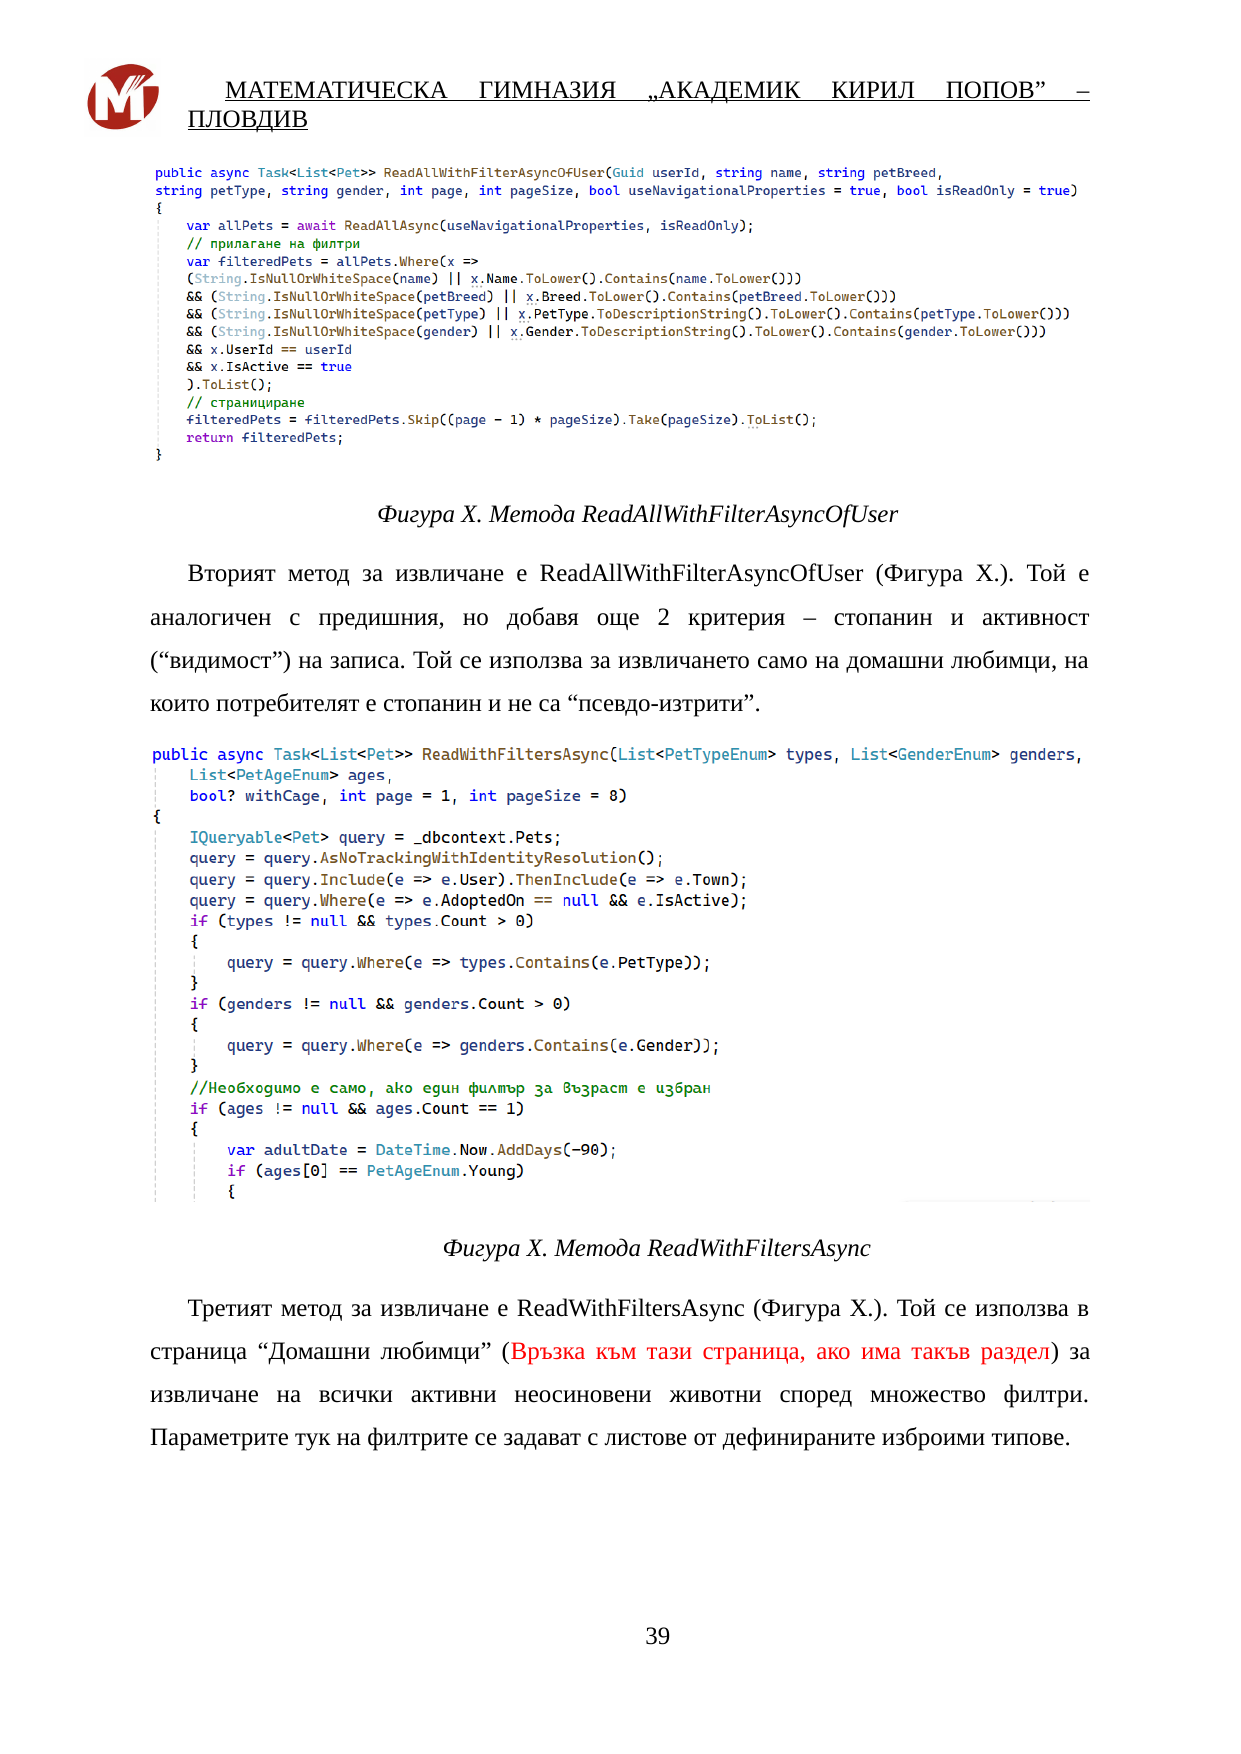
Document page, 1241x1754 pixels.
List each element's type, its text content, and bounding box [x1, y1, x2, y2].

text Фигура Х. Метода ReadWithFiltersAsync [187, 1233, 1090, 1262]
text Вторият метод за извличане е ReadAllWithFilterAsyncOfUser (Фигура Х.). Той е аналогичен с предишния, но добавя още 2 критерия – стопанин и активност (“видимост”) на записа. Той се използва за извличането само на домашни любимци, на които потребителят е стопанин и не са “псевдо-изтрити”. [150, 558, 1090, 717]
picture [150, 747, 1091, 1202]
picture [83, 58, 162, 137]
text Фигура Х. Метода ReadAllWithFilterAsyncOfUser [150, 499, 1090, 527]
text Третият метод за извличане е ReadWithFiltersAsync (Фигура Х.). Той се използва в страница “Домашни любимци” (Връзка към тази страница, ако има такъв раздел) за извличане на всички активни неосиновени животни според множество филтри. Параметрите тук на филтрите се задават с листове от дефинираните изброими типове. [150, 1293, 1090, 1451]
picture [150, 161, 1091, 468]
